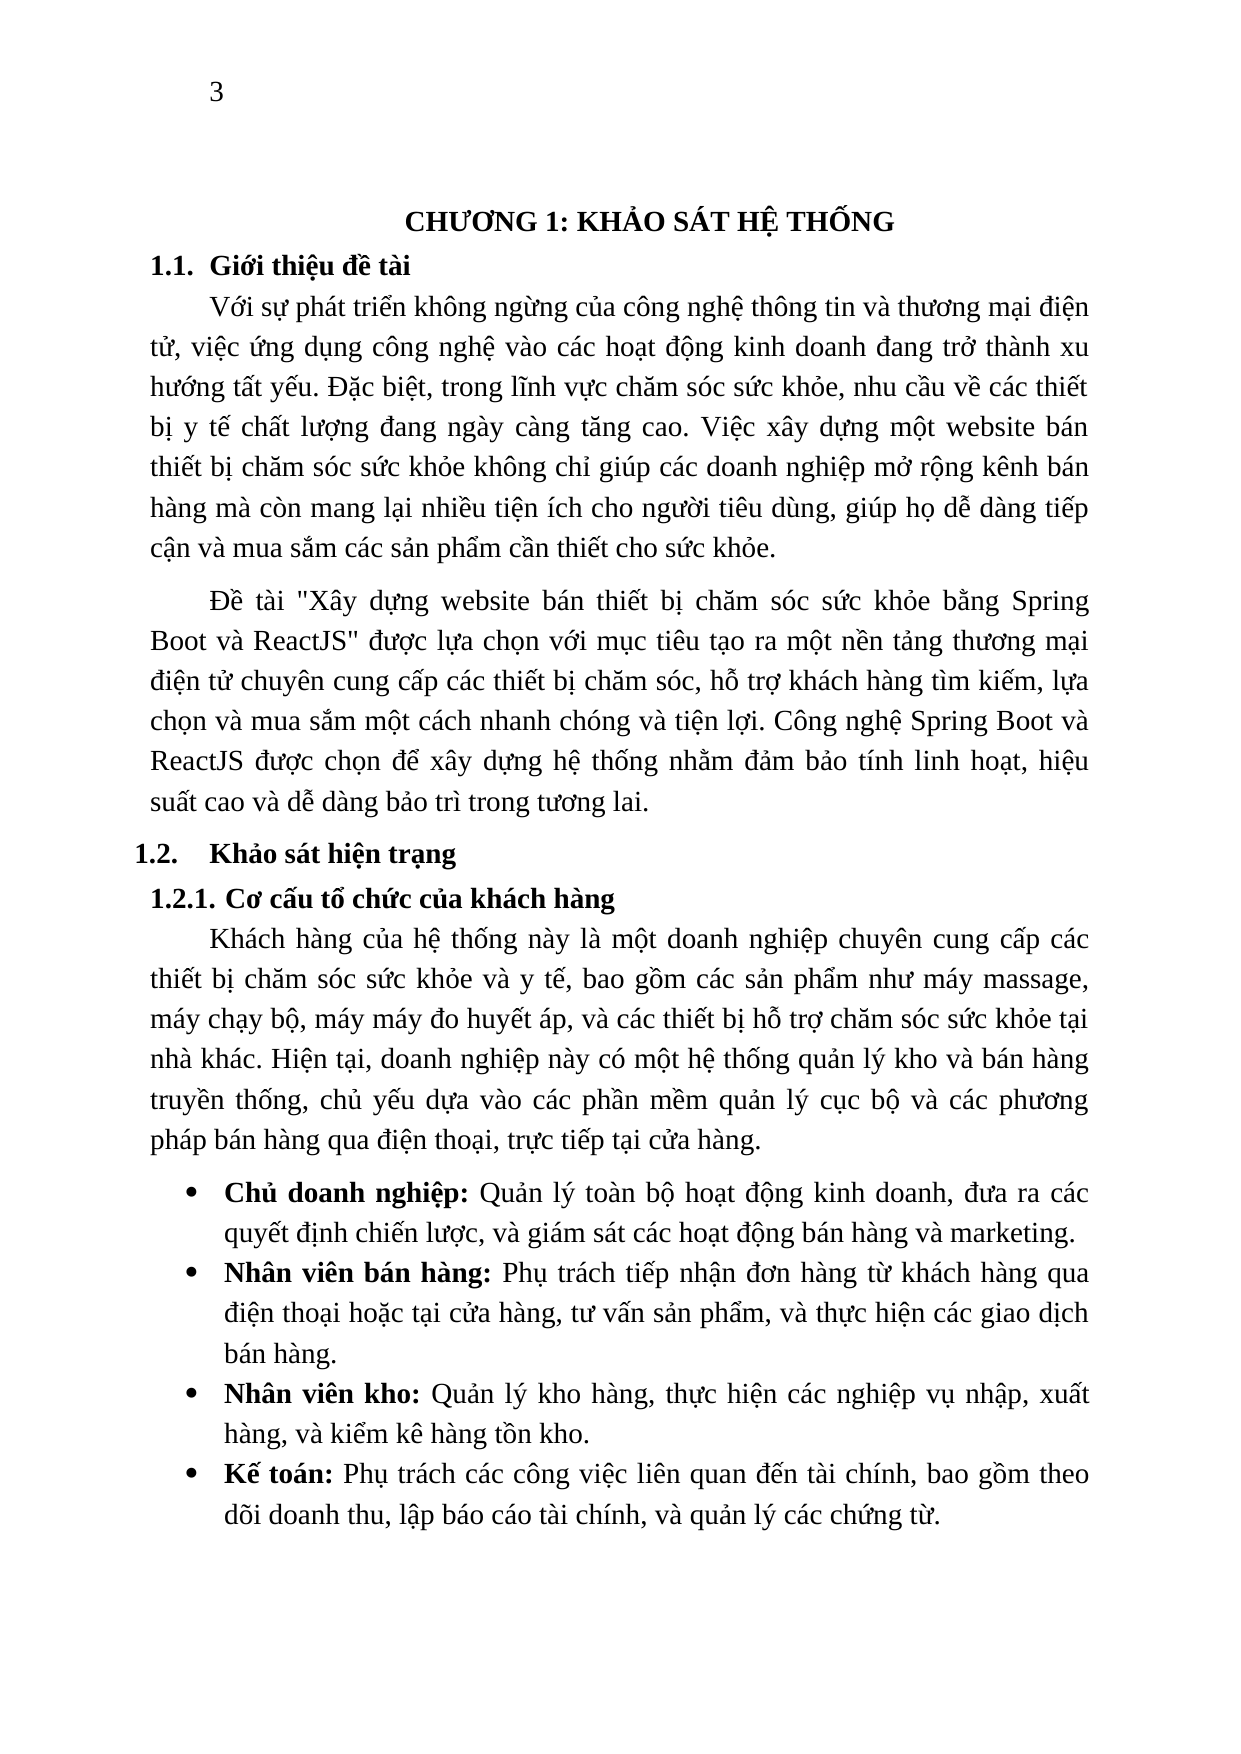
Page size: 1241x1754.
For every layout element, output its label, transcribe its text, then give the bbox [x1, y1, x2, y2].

subtitle CHƯƠNG 1: KHẢO SÁT HỆ THỐNG [150, 204, 1090, 238]
text Với sự phát triển không ngừng của công nghệ thông tin và thương mại điện tử, việc ứng dụng công nghệ vào các hoạt động kinh doanh đang trở thành xu hướng tất yếu. Đặc biệt, trong lĩnh vực chăm sóc sức khỏe, nhu cầu về các thiết bị y tế chất lượng đang ngày càng tăng cao. Việc xây dựng một website bán thiết bị chăm sóc sức khỏe không chỉ giúp các doanh nghiệp mở rộng kênh bán hàng mà còn mang lại nhiều tiện ích cho người tiêu dùng, giúp họ dễ dàng tiếp cận và mua sắm các sản phẩm cần thiết cho sức khỏe. [150, 289, 1090, 563]
list Nhân viên kho: Quản lý kho hàng, thực hiện các nghiệp vụ nhập, xuất hàng, và kiểm kê hàng tồn kho. [186, 1376, 1090, 1450]
subtitle Cơ cấu tổ chức của khách hàng [150, 881, 1090, 914]
subtitle Khảo sát hiện trạng [134, 836, 1090, 870]
text Đề tài "Xây dựng website bán thiết bị chăm sóc sức khỏe bằng Spring Boot và ReactJS" được lựa chọn với mục tiêu tạo ra một nền tảng thương mại điện tử chuyên cung cấp các thiết bị chăm sóc, hỗ trợ khách hàng tìm kiếm, lựa chọn và mua sắm một cách nhanh chóng và tiện lợi. Công nghệ Spring Boot và ReactJS được chọn để xây dựng hệ thống nhằm đảm bảo tính linh hoạt, hiệu suất cao và dễ dàng bảo trì trong tương lai. [150, 583, 1090, 817]
list Chủ doanh nghiệp: Quản lý toàn bộ hoạt động kinh doanh, đưa ra các quyết định chiến lược, và giám sát các hoạt động bán hàng và marketing. [186, 1175, 1090, 1249]
subtitle Giới thiệu đề tài [150, 248, 1090, 282]
list Kế toán: Phụ trách các công việc liên quan đến tài chính, bao gồm theo dõi doanh thu, lập báo cáo tài chính, và quản lý các chứng từ. [186, 1457, 1090, 1530]
text Khách hàng của hệ thống này là một doanh nghiệp chuyên cung cấp các thiết bị chăm sóc sức khỏe và y tế, bao gồm các sản phẩm như máy massage, máy chạy bộ, máy máy đo huyết áp, và các thiết bị hỗ trợ chăm sóc sức khỏe tại nhà khác. Hiện tại, doanh nghiệp này có một hệ thống quản lý kho và bán hàng truyền thống, chủ yếu dựa vào các phần mềm quản lý cục bộ và các phương pháp bán hàng qua điện thoại, trực tiếp tại cửa hàng. [150, 921, 1090, 1156]
list Nhân viên bán hàng: Phụ trách tiếp nhận đơn hàng từ khách hàng qua điện thoại hoặc tại cửa hàng, tư vấn sản phẩm, và thực hiện các giao dịch bán hàng. [186, 1255, 1090, 1369]
